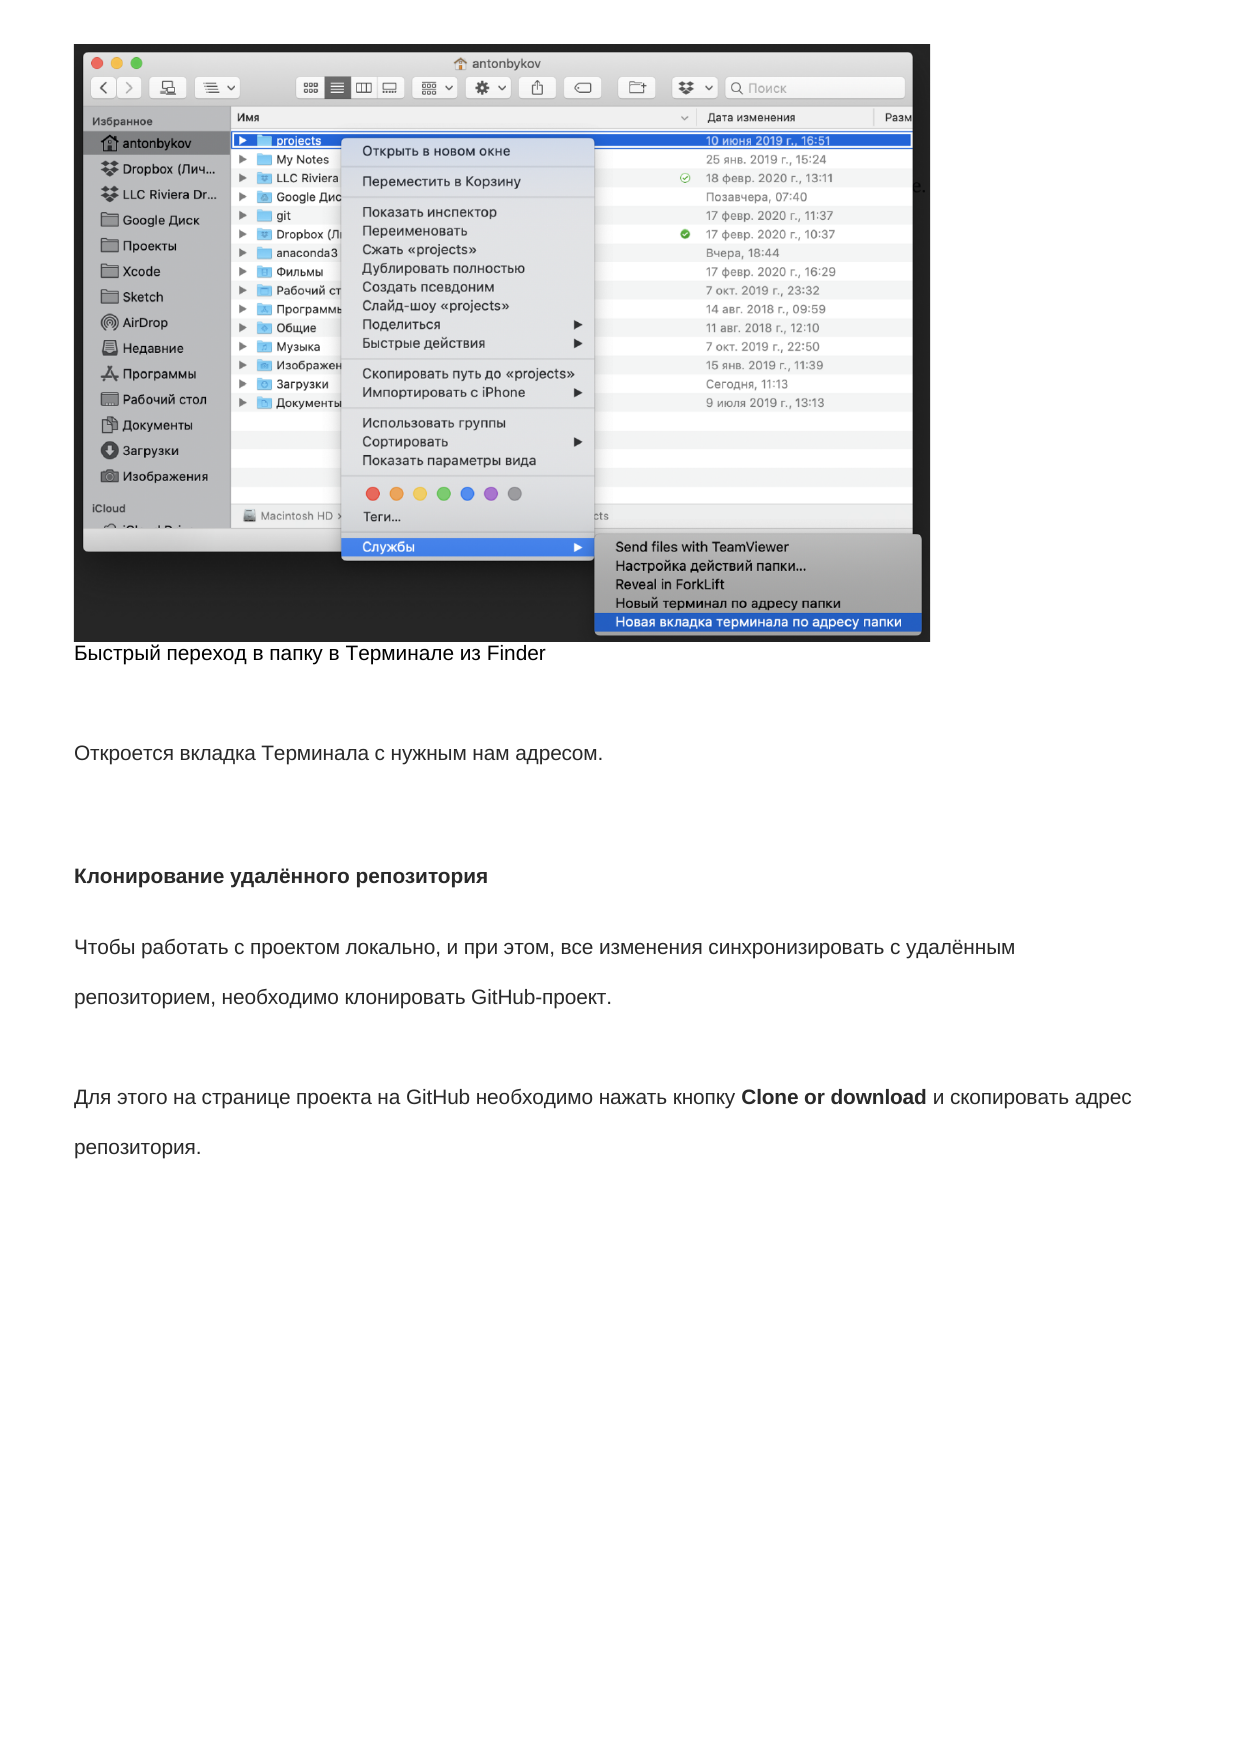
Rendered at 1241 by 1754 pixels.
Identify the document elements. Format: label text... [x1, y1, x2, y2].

text Быстрый переход в папку в Терминале из Finder [74, 641, 1152, 665]
text Клонирование удалённого репозитория [74, 844, 1152, 887]
text Откроется вкладка Терминала с нужным нам адресом. [74, 715, 1152, 765]
picture [73, 44, 930, 642]
text Для этого на странице проекта на GitHub необходимо нажать кнопку Clone or download и скопировать адрес репозитория. [74, 1059, 1152, 1159]
text Чтобы работать с проектом локально, и при этом, все изменения синхронизировать с удалённым репозиторием, необходимо клонировать GitHub-проект. [74, 909, 1152, 1009]
